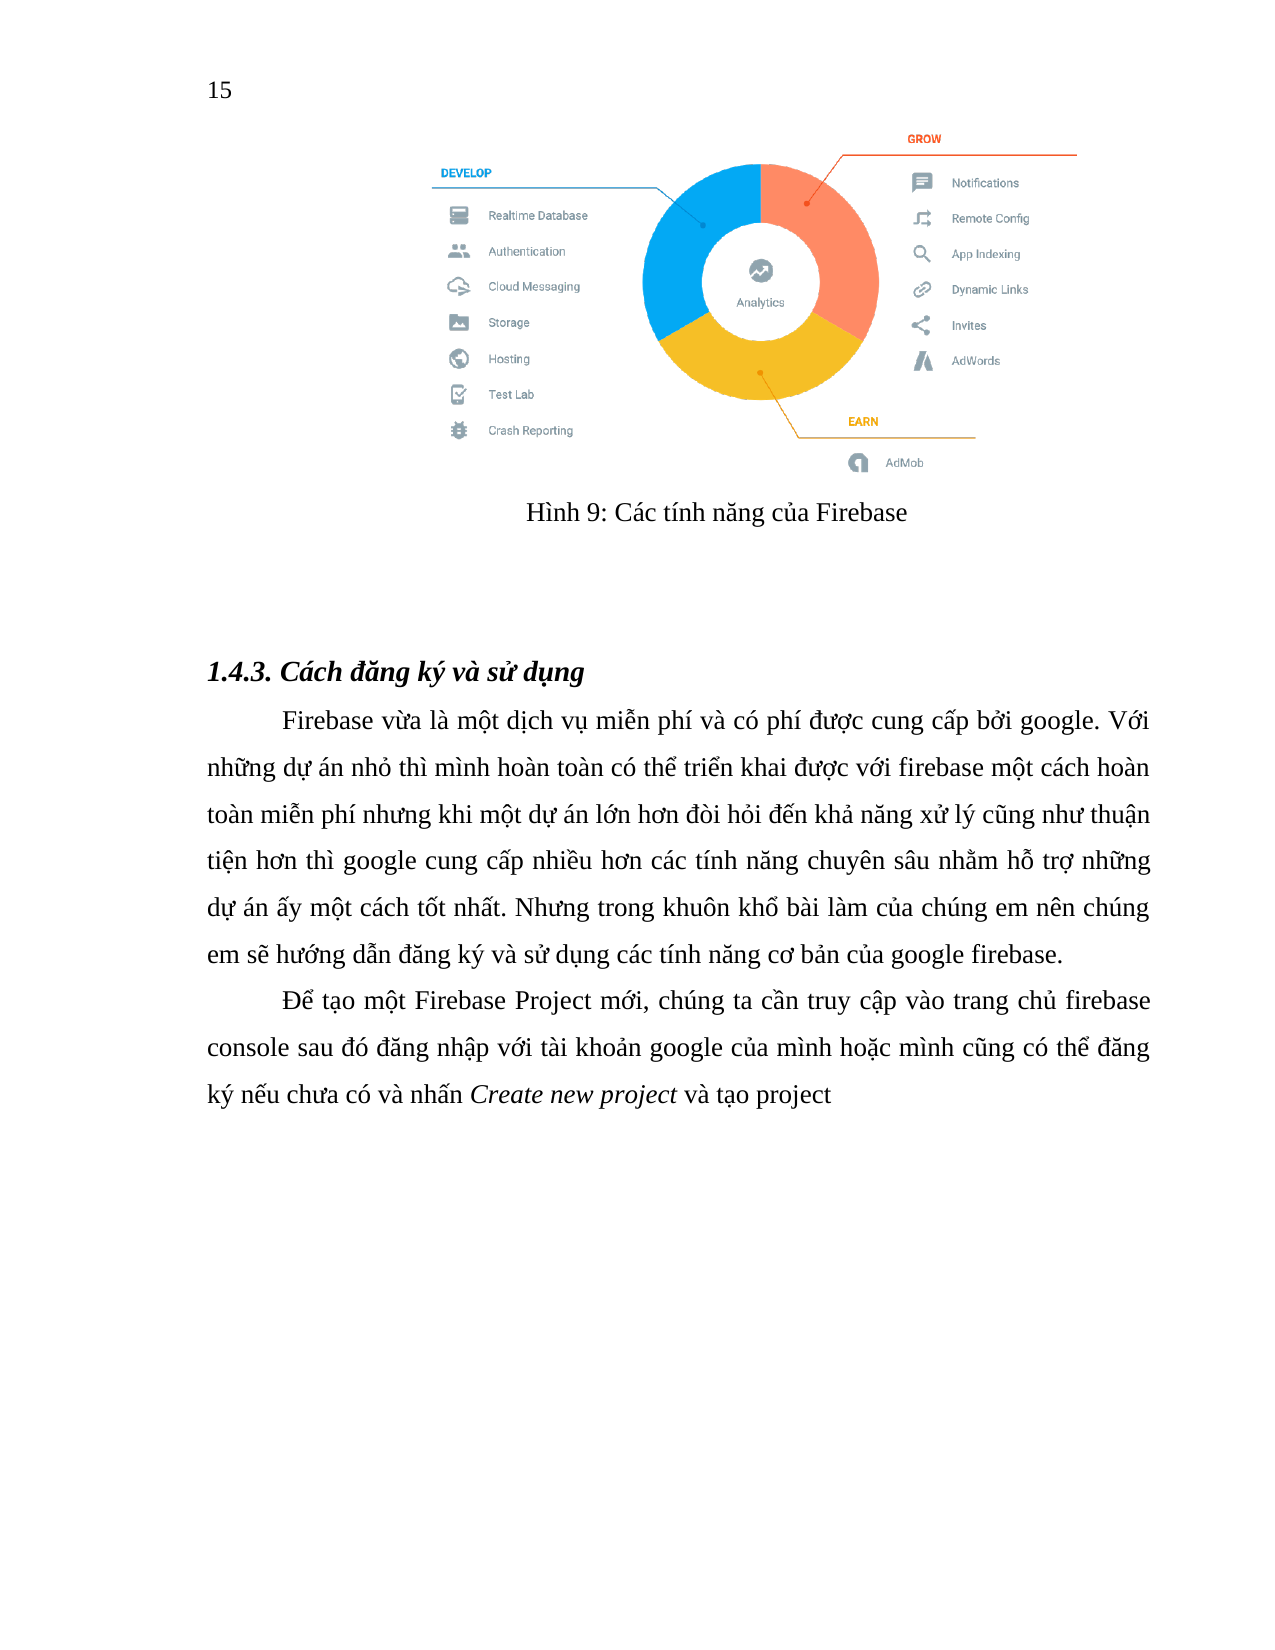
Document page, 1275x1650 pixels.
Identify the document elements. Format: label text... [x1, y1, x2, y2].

text Firebase vừa là một dịch vụ miễn phí và có phí được cung cấp bởi google. Với những dự án nhỏ thì mình hoàn toàn có thể triển khai được với firebase một cách hoàn toàn miễn phí nhưng khi một dự án lớn hơn đòi hỏi đến khả năng xử lý cũng như thuận tiện hơn thì google cung cấp nhiều hơn các tính năng chuyên sâu nhằm hỗ trợ những dự án ấy một cách tốt nhất. Nhưng trong khuôn khổ bài làm của chúng em nên chúng em sẽ hướng dẫn đăng ký và sử dụng các tính năng cơ bản của google firebase. [207, 704, 1152, 969]
text 1.4.3. Cách đăng ký và sử dụng [207, 654, 1152, 688]
text Hình 9: Các tính năng của Firebase [282, 496, 1152, 527]
picture [431, 132, 1077, 496]
text Để tạo một Firebase Project mới, chúng ta cần truy cập vào trang chủ firebase console sau đó đăng nhập với tài khoản google của mình hoặc mình cũng có thể đăng ký nếu chưa có và nhấn Create new project và tạo project [207, 984, 1152, 1109]
